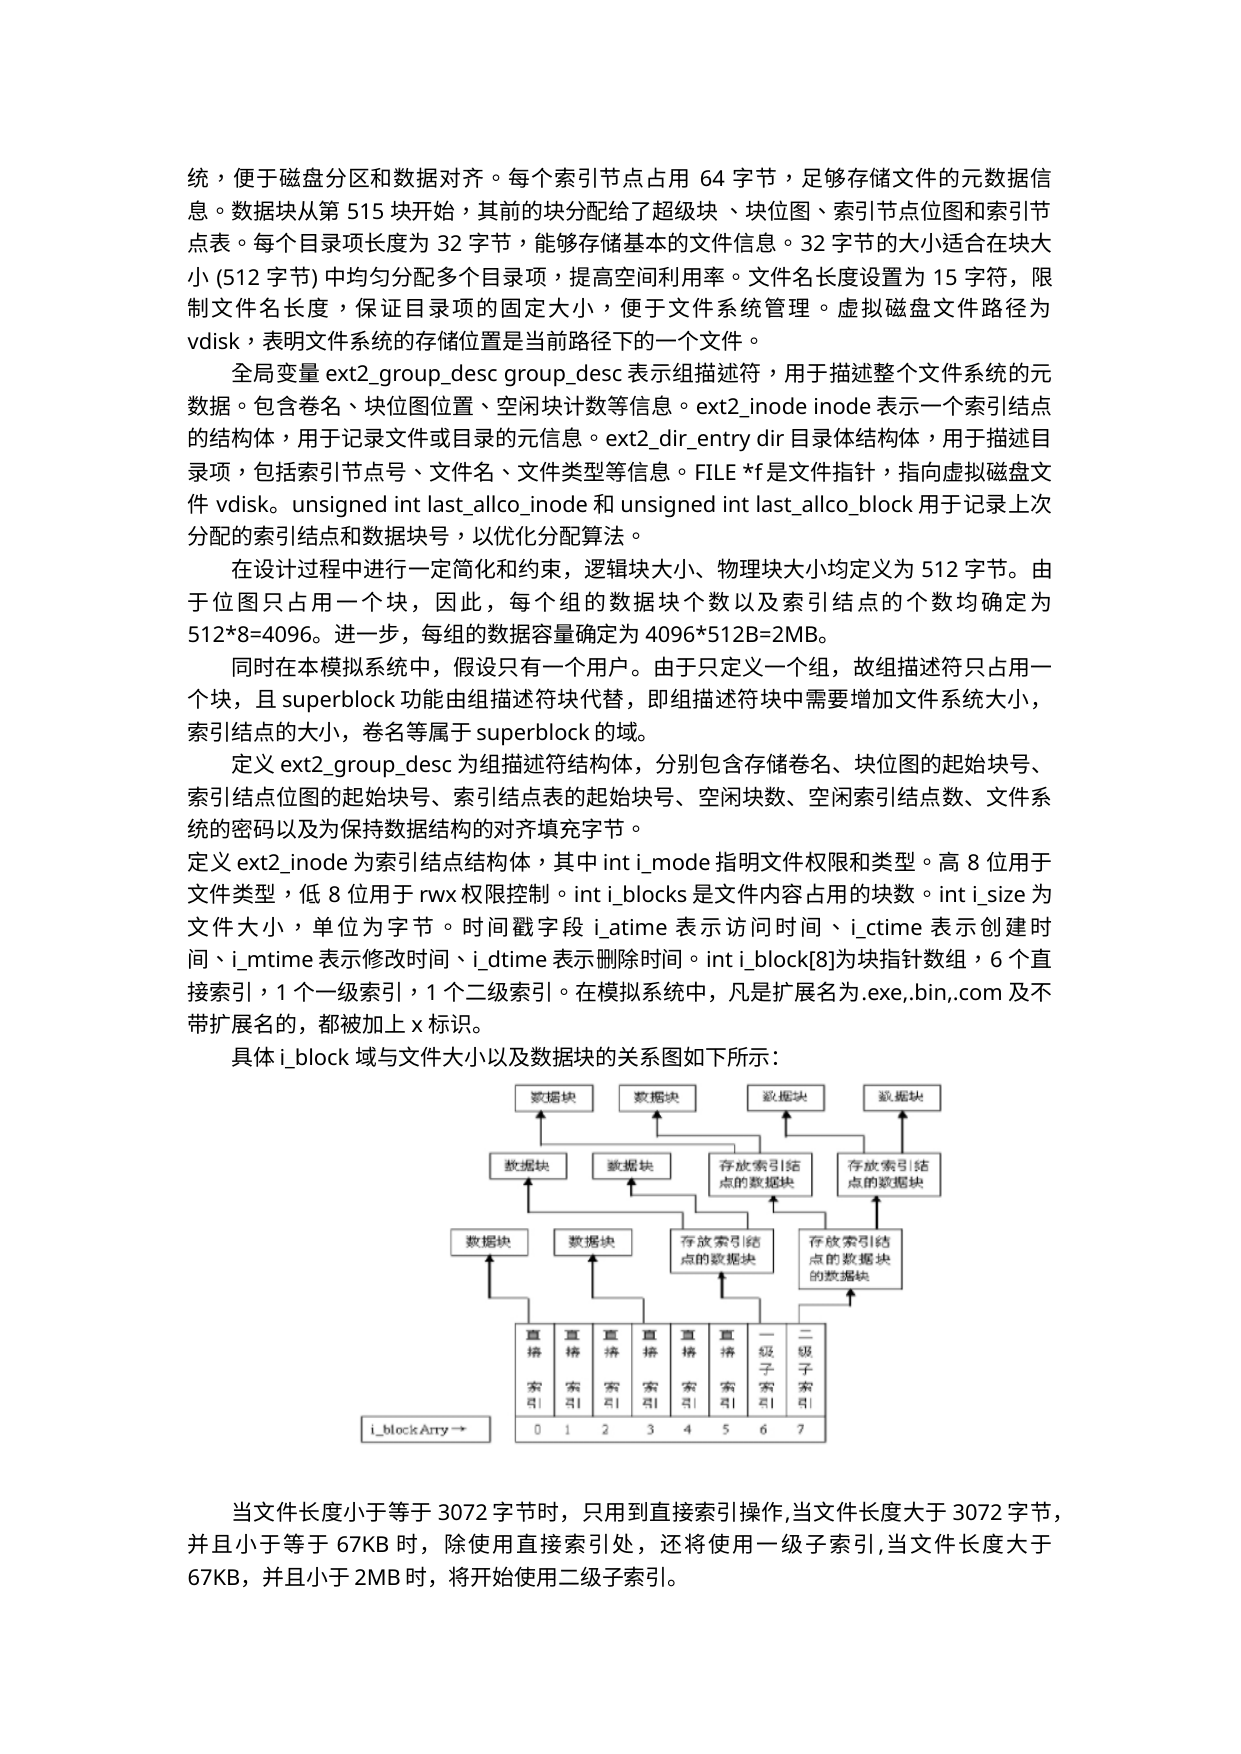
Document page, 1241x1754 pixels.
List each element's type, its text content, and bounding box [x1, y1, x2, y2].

text 全局变量ext2_group_desc group_desc表示组描述符，用于描述整个文件系统的元数据。包含卷名、块位图位置、空闲块计数等信息。ext2_inode inode表示一个索引结点的结构体，用于记录文件或目录的元信息。ext2_dir_entry dir目录体结构体，用于描述目录项，包括索引节点号、文件名、文件类型等信息。FILE *f是文件指针，指向虚拟磁盘文件 vdisk。unsigned int last_allco_inode和unsigned int last_allco_block用于记录上次分配的索引结点和数据块号，以优化分配算法。 [187, 357, 1053, 552]
text 当文件长度小于等于3072字节时，只用到直接索引操作,当文件长度大于3072字节，并且小于等于67KB时，除使用直接索引处，还将使用一级子索引,当文件长度大于 67KB，并且小于2MB时，将开始使用二级子索引。 [187, 1494, 1053, 1592]
text 定义ext2_inode为索引结点结构体，其中int i_mode指明文件权限和类型。高 8 位用于文件类型，低 8 位用于rwx权限控制。int i_blocks是文件内容占用的块数。int i_size为文件大小，单位为字节。时间戳字段i_atime表示访问时间、i_ctime表示创建时间、i_mtime表示修改时间、i_dtime表示删除时间。int i_block[8]为块指针数组，6 个直接索引，1 个一级索引，1 个二级索引。在模拟系统中，凡是扩展名为.exe,.bin,.com 及不带扩展名的，都被加上 x 标识。 [187, 844, 1053, 1039]
text 定义ext2_group_desc为组描述符结构体，分别包含存储卷名、块位图的起始块号、索引结点位图的起始块号、索引结点表的起始块号、空闲块数、空闲索引结点数、文件系统的密码以及为保持数据结构的对齐填充字节。 [187, 747, 1053, 844]
text 在设计过程中进行一定简化和约束，逻辑块大小、物理块大小均定义为 512 字节。由于位图只占用一个块，因此，每个组的数据块个数以及索引结点的个数均确定为 512*8=4096。进一步，每组的数据容量确定为 4096*512B=2MB。 [187, 552, 1053, 649]
picture [291, 1072, 993, 1464]
text 具体i_block 域与文件大小以及数据块的关系图如下所示： [187, 1039, 1053, 1072]
text 同时在本模拟系统中，假设只有一个用户。由于只定义一个组，故组描述符只占用一个块，且superblock功能由组描述符块代替，即组描述符块中需要增加文件系统大小，索引结点的大小，卷名等属于superblock的域。 [187, 649, 1053, 747]
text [187, 162, 1053, 357]
